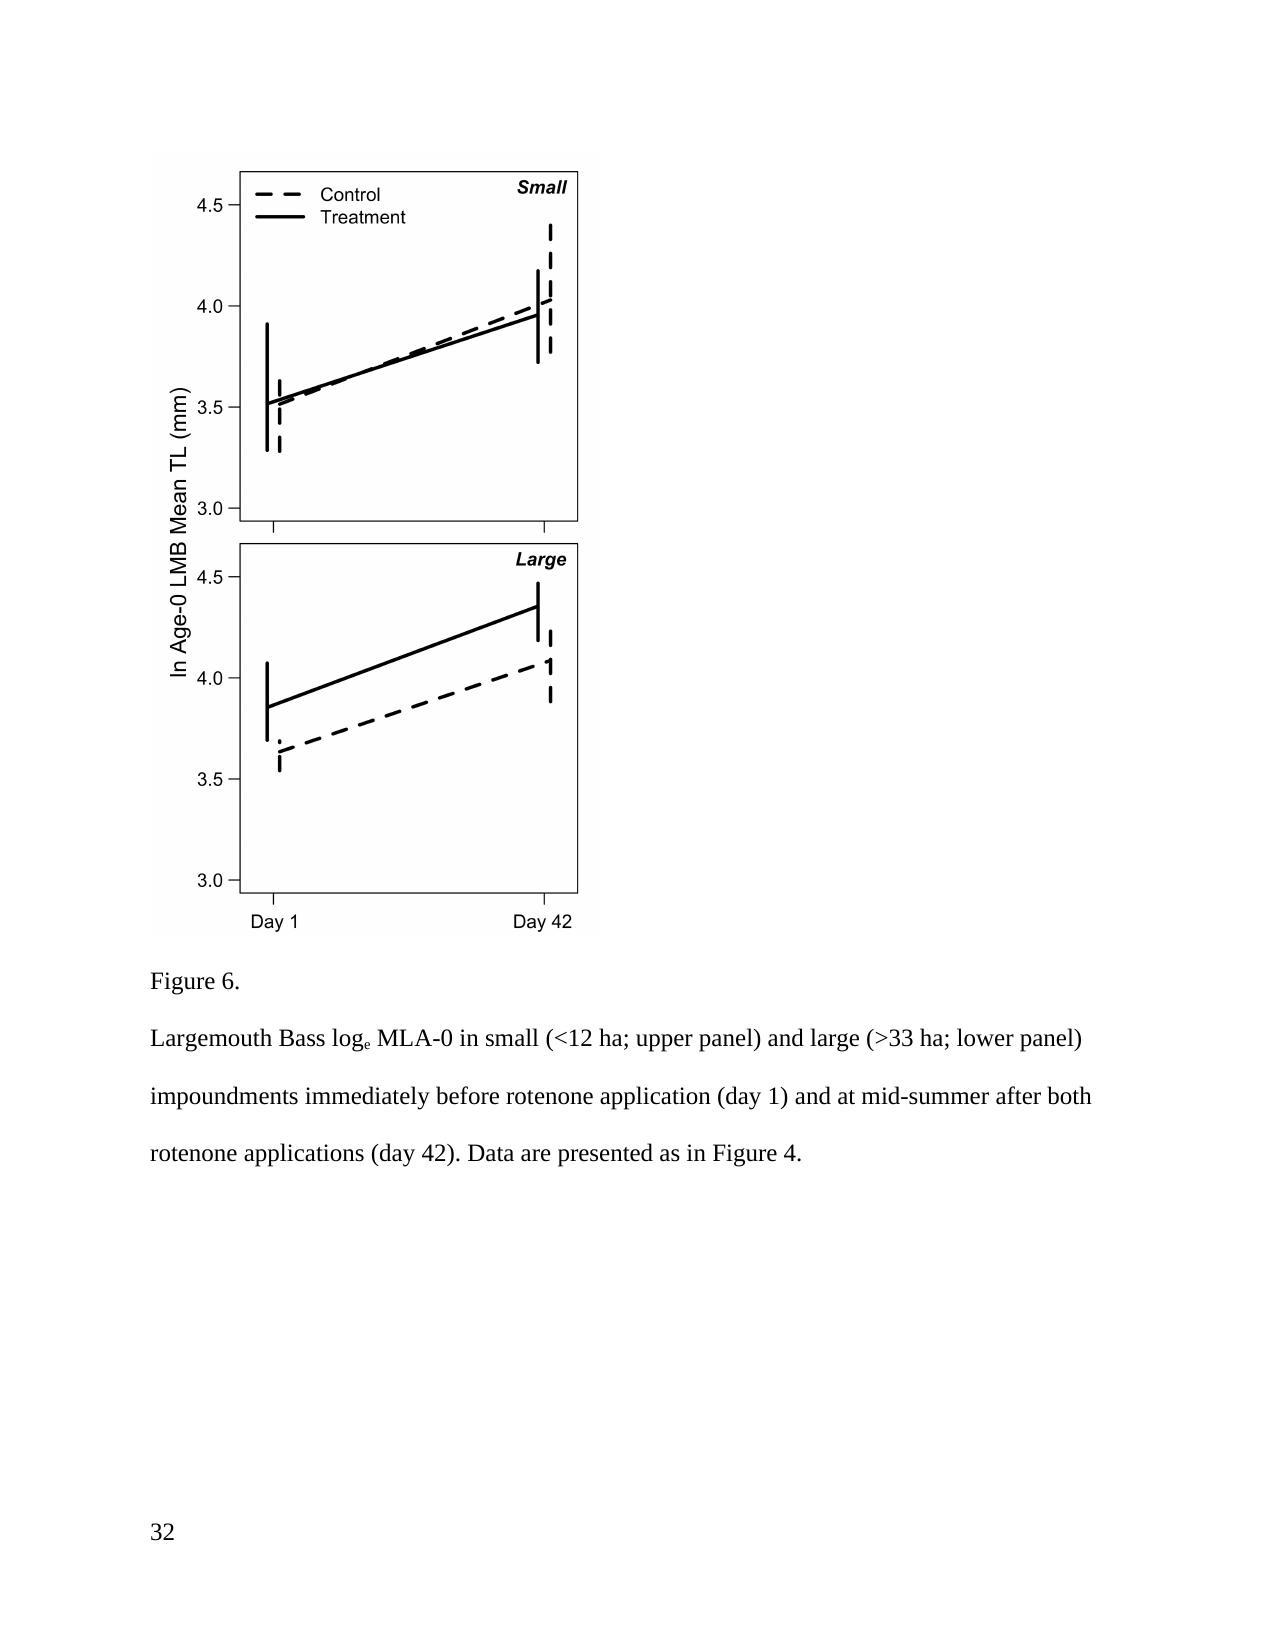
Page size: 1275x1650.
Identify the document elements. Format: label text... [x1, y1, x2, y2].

picture [150, 150, 600, 938]
text Largemouth Bass loge MLA-0 in small (<12 ha; upper panel) and large (>33 ha; lower panel) impoundments immediately before rotenone application (day 1) and at mid-summer after both rotenone applications (day 42). Data are presented as in Figure 4. [150, 1023, 1125, 1167]
text Figure 6. [150, 966, 1125, 995]
